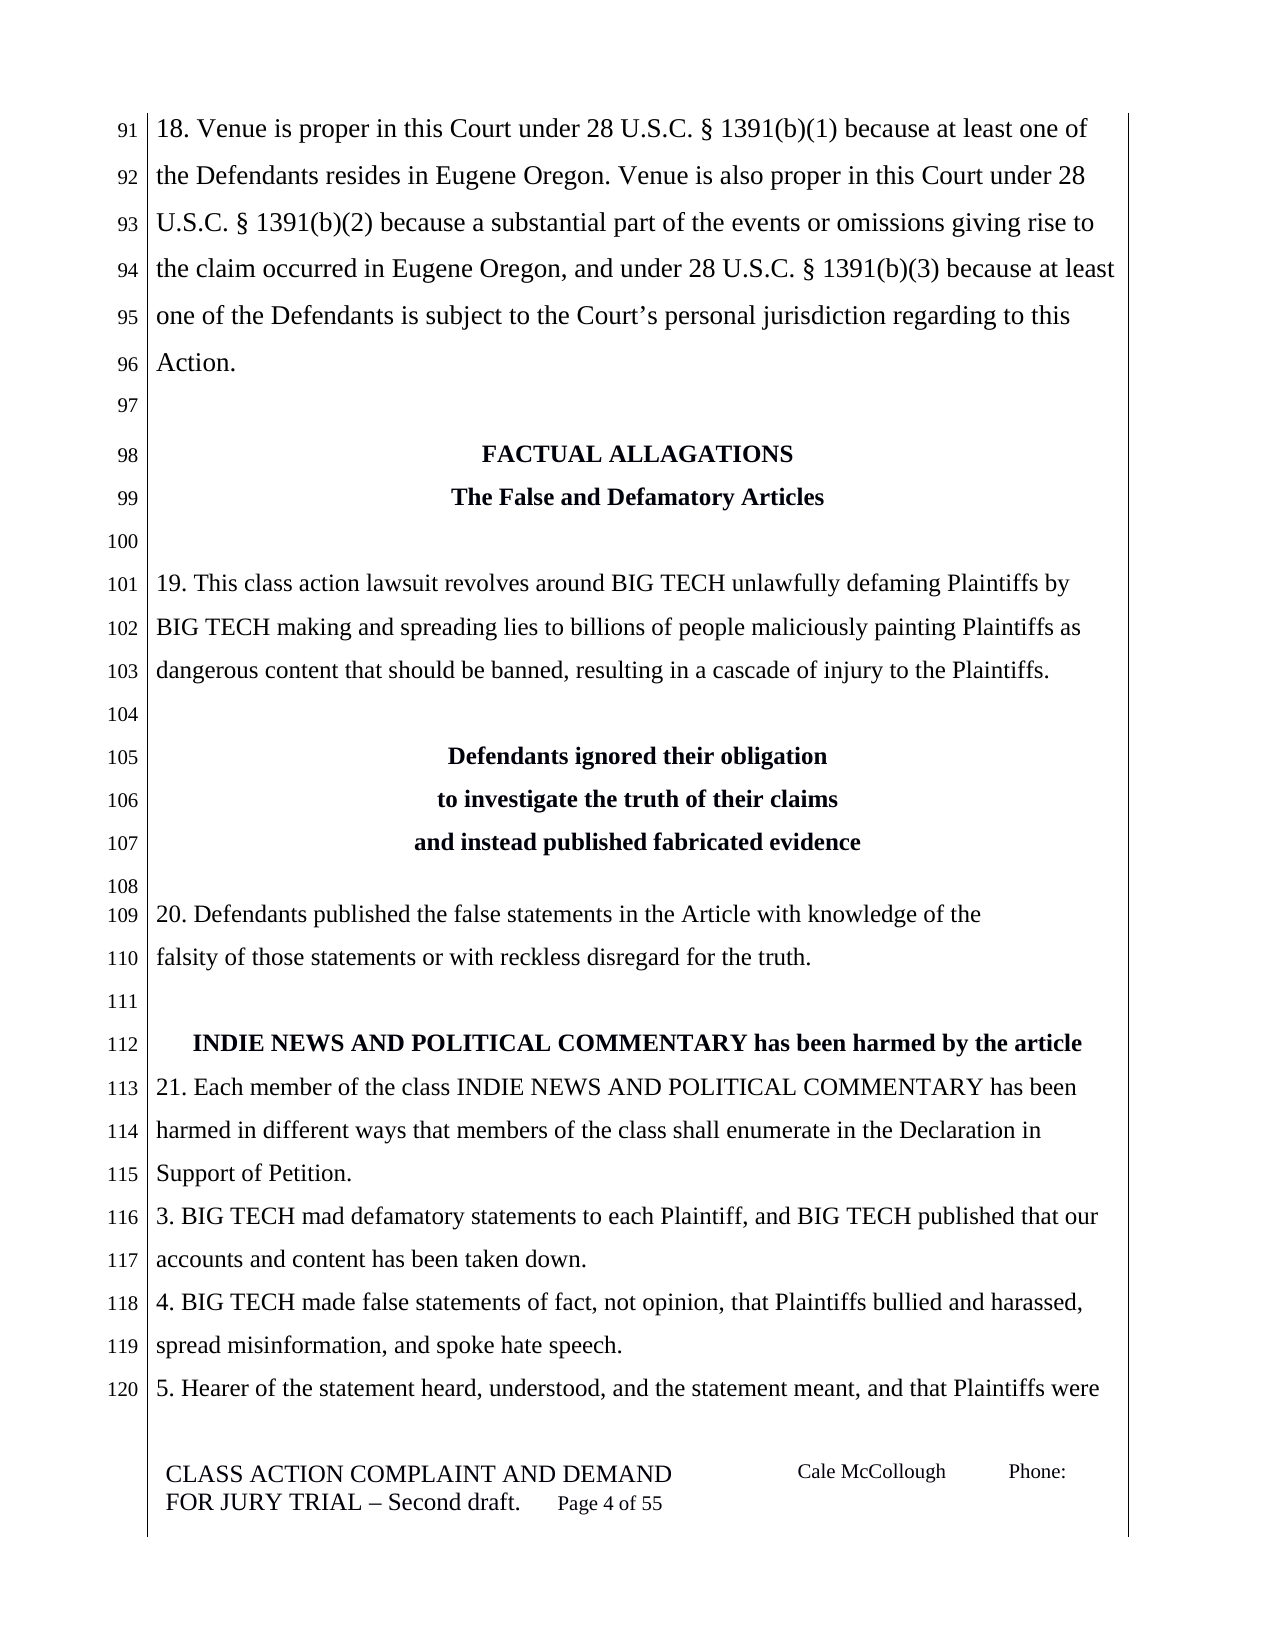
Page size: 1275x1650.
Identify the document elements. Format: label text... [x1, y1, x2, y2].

text 19. This class action lawsuit revolves around BIG TECH unlawfully defaming Plaintiffs by BIG TECH making and spreading lies to billions of people maliciously painting Plaintiffs as dangerous content that should be banned, resulting in a cascade of injury to the Plaintiffs. [156, 568, 1119, 683]
subtitle FACTUAL ALLAGATIONS [156, 439, 1119, 468]
text 20. Defendants published the false statements in the Article with knowledge of the [156, 899, 1119, 928]
subtitle The False and Defamatory Articles [156, 482, 1119, 511]
subtitle and instead published fabricated evidence [156, 827, 1119, 856]
text 18. Venue is proper in this Court under 28 U.S.C. § 1391(b)(1) because at least one of [156, 112, 1119, 144]
text 3. BIG TECH mad defamatory statements to each Plaintiff, and BIG TECH published that our accounts and content has been taken down. [156, 1201, 1119, 1273]
text 21. Each member of the class INDIE NEWS AND POLITICAL COMMENTARY has been harmed in different ways that members of the class shall enumerate in the Declaration in Support of Petition. [156, 1072, 1119, 1187]
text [156, 1373, 1119, 1402]
text the Defendants resides in Eugene Oregon. Venue is also proper in this Court under 28 U.S.C. § 1391(b)(2) because a substantial part of the events or omissions giving rise to the claim occurred in Eugene Oregon, and under 28 U.S.C. § 1391(b)(3) because at least one of the Defendants is subject to the Court’s personal jurisdiction regarding to this Action. [156, 159, 1119, 377]
text 4. BIG TECH made false statements of fact, not opinion, that Plaintiffs bullied and harassed, spread misinformation, and spoke hate speech. [156, 1287, 1119, 1359]
subtitle to investigate the truth of their claims [156, 784, 1119, 813]
subtitle Defendants ignored their obligation [156, 741, 1119, 770]
subtitle INDIE NEWS AND POLITICAL COMMENTARY has been harmed by the article [156, 985, 1119, 1057]
text falsity of those statements or with reckless disregard for the truth. [156, 942, 1119, 971]
